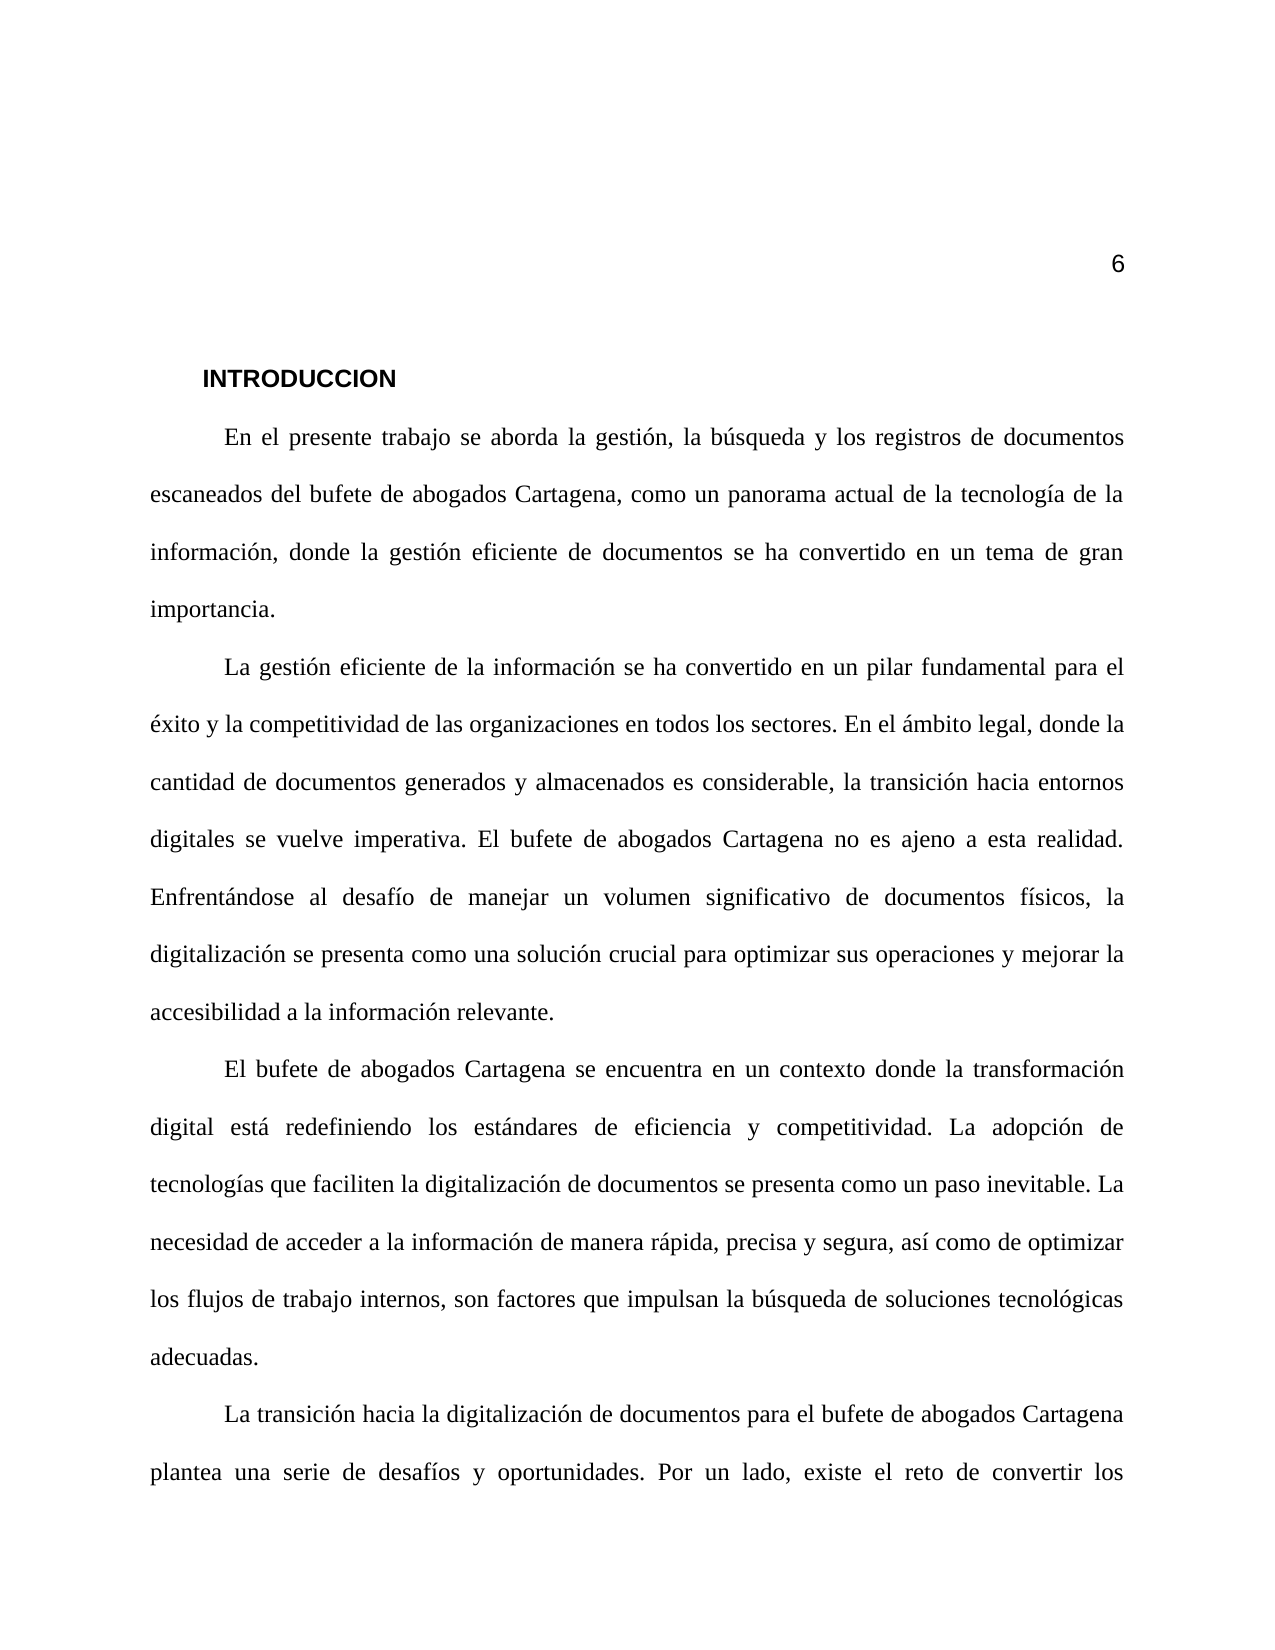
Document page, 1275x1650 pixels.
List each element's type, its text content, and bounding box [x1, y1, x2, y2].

text En el presente trabajo se aborda la gestión, la búsqueda y los registros de documentos escaneados del bufete de abogados Cartagena, como un panorama actual de la tecnología de la información, donde la gestión eficiente de documentos se ha convertido en un tema de gran importancia. [150, 422, 1125, 623]
text La gestión eficiente de la información se ha convertido en un pilar fundamental para el éxito y la competitividad de las organizaciones en todos los sectores. En el ámbito legal, donde la cantidad de documentos generados y almacenados es considerable, la transición hacia entornos digitales se vuelve imperativa. El bufete de abogados Cartagena no es ajeno a esta realidad. Enfrentándose al desafío de manejar un volumen significativo de documentos físicos, la digitalización se presenta como una solución crucial para optimizar sus operaciones y mejorar la accesibilidad a la información relevante. [150, 652, 1125, 1026]
subtitle INTRODUCCION [202, 364, 1125, 393]
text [150, 1399, 1125, 1486]
text El bufete de abogados Cartagena se encuentra en un contexto donde la transformación digital está redefiniendo los estándares de eficiencia y competitividad. La adopción de tecnologías que faciliten la digitalización de documentos se presenta como un paso inevitable. La necesidad de acceder a la información de manera rápida, precisa y segura, así como de optimizar los flujos de trabajo internos, son factores que impulsan la búsqueda de soluciones tecnológicas adecuadas. [150, 1054, 1125, 1371]
